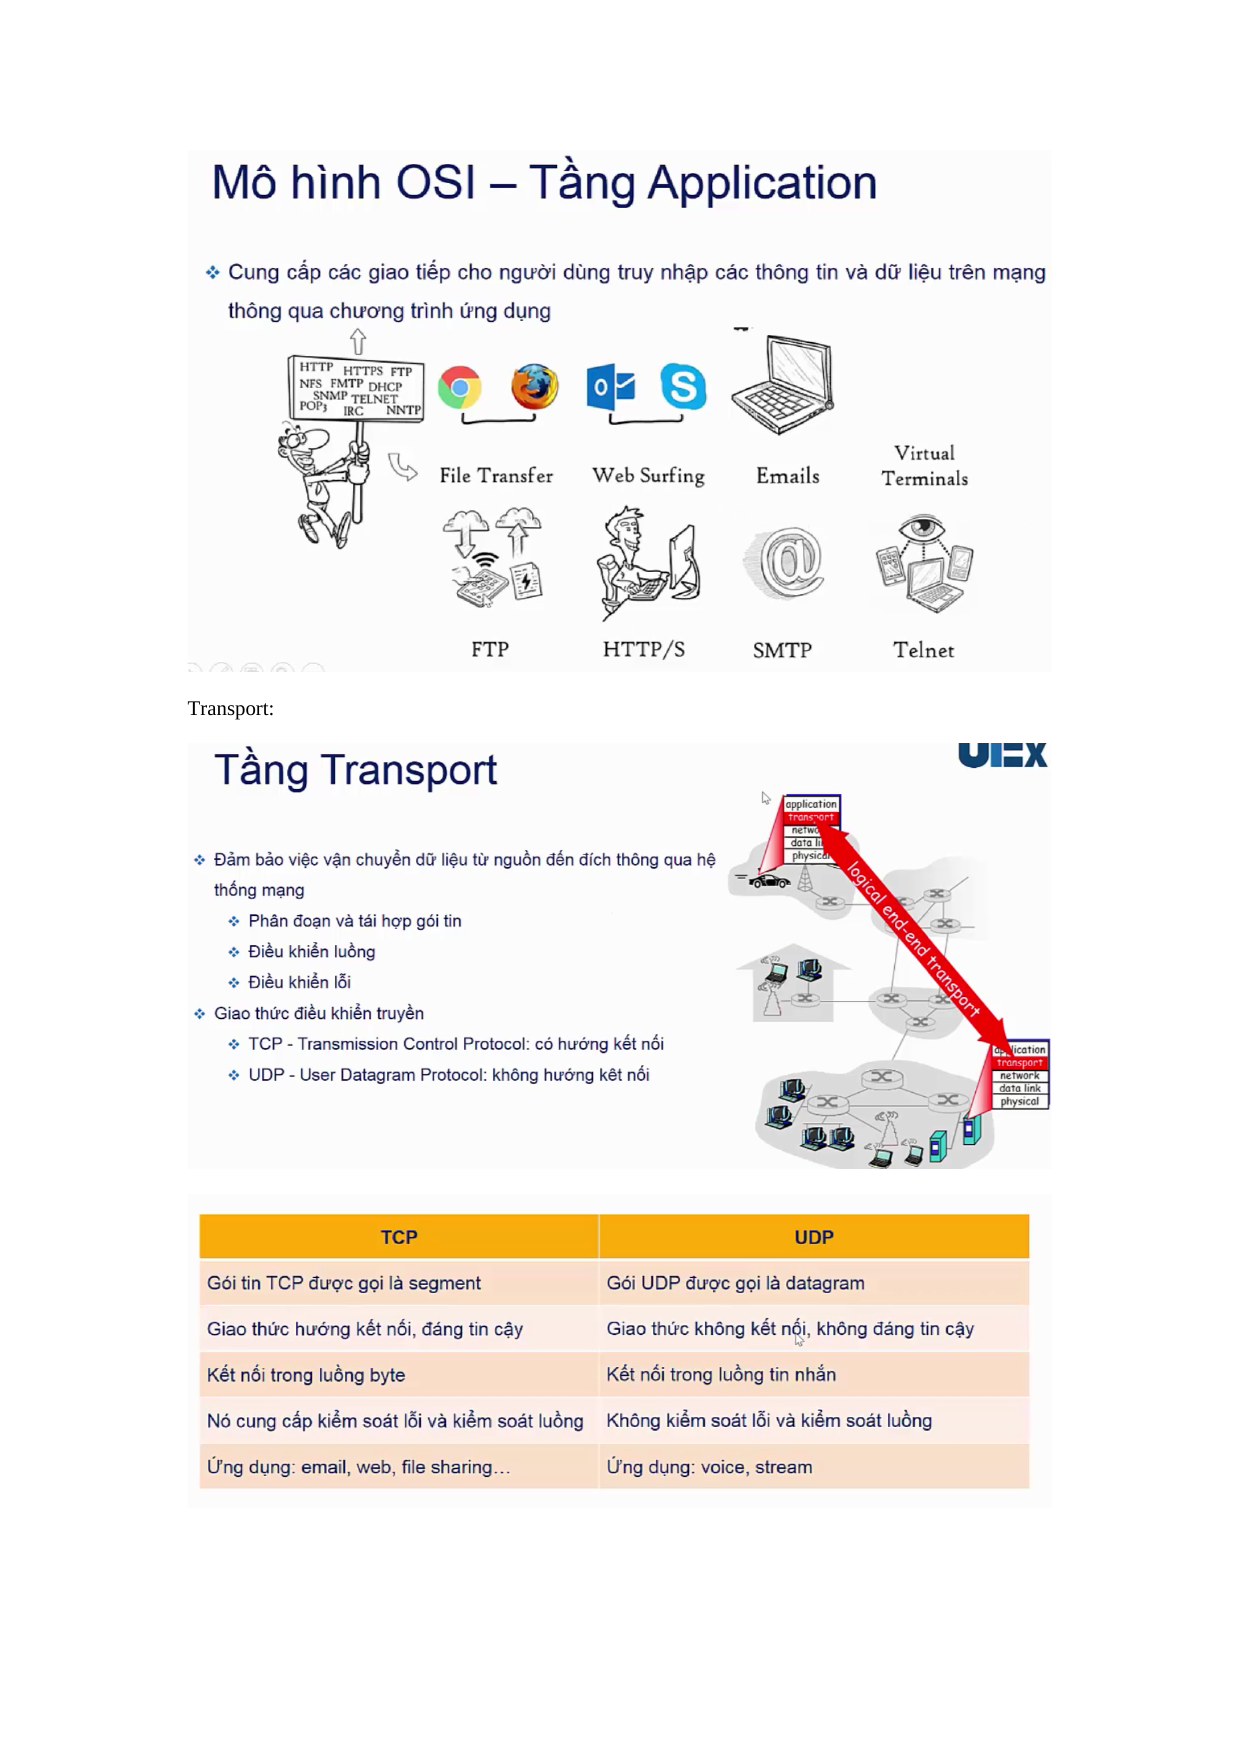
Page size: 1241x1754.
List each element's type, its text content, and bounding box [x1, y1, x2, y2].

picture [187, 150, 1052, 672]
text Transport: [187, 696, 1053, 720]
picture [187, 743, 1052, 1169]
picture [187, 1194, 1052, 1508]
